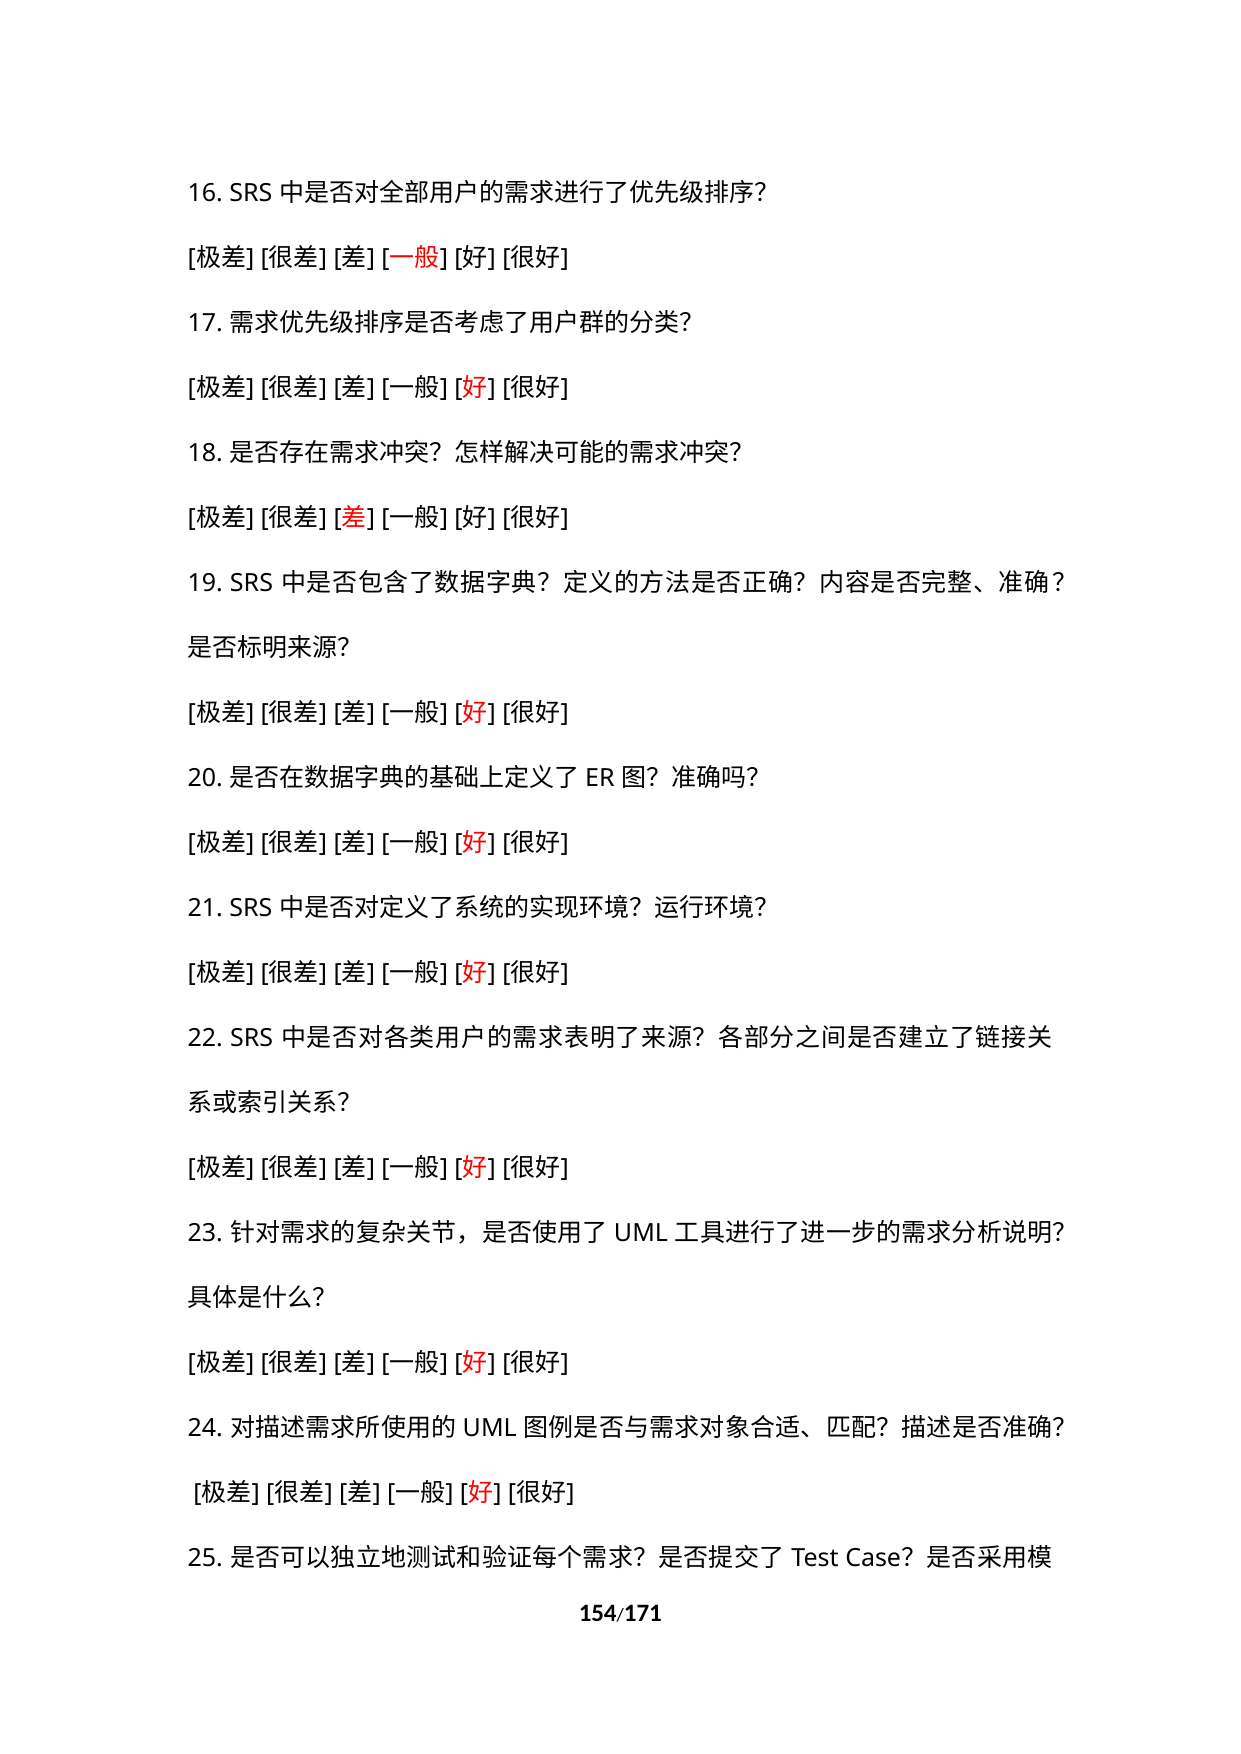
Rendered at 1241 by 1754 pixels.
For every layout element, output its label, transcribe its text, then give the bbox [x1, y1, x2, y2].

text 18. 是否存在需求冲突？怎样解决可能的需求冲突？ [187, 418, 1053, 483]
text [极差] [很差] [差] [一般] [好] [很好] [187, 1133, 1053, 1198]
text [极差] [很差] [差] [一般] [好] [很好] [187, 223, 1053, 288]
text [极差] [很差] [差] [一般] [好] [很好] [187, 1328, 1053, 1393]
text 21. SRS 中是否对定义了系统的实现环境？运行环境？ [187, 873, 1053, 938]
text 20. 是否在数据字典的基础上定义了 ER 图？准确吗？ [187, 743, 1053, 808]
text 22. SRS 中是否对各类用户的需求表明了来源？各部分之间是否建立了链接关系或索引关系？ [187, 1003, 1053, 1133]
text 24. 对描述需求所使用的 UML 图例是否与需求对象合适、匹配？描述是否准确？ [极差] [很差] [差] [一般] [好] [很好] [187, 1393, 1053, 1523]
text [187, 1523, 1053, 1588]
text [极差] [很差] [差] [一般] [好] [很好] [187, 938, 1053, 1003]
text [极差] [很差] [差] [一般] [好] [很好] [187, 483, 1053, 548]
text 17. 需求优先级排序是否考虑了用户群的分类？ [187, 288, 1053, 353]
text 16. SRS 中是否对全部用户的需求进行了优先级排序？ [187, 158, 1053, 223]
text 19. SRS 中是否包含了数据字典？定义的方法是否正确？内容是否完整、准确？是否标明来源？ [187, 548, 1053, 678]
text [极差] [很差] [差] [一般] [好] [很好] [187, 808, 1053, 873]
text 23. 针对需求的复杂关节，是否使用了 UML 工具进行了进一步的需求分析说明？具体是什么？ [187, 1198, 1053, 1328]
text [极差] [很差] [差] [一般] [好] [很好] [187, 353, 1053, 418]
text [极差] [很差] [差] [一般] [好] [很好] [187, 678, 1053, 743]
